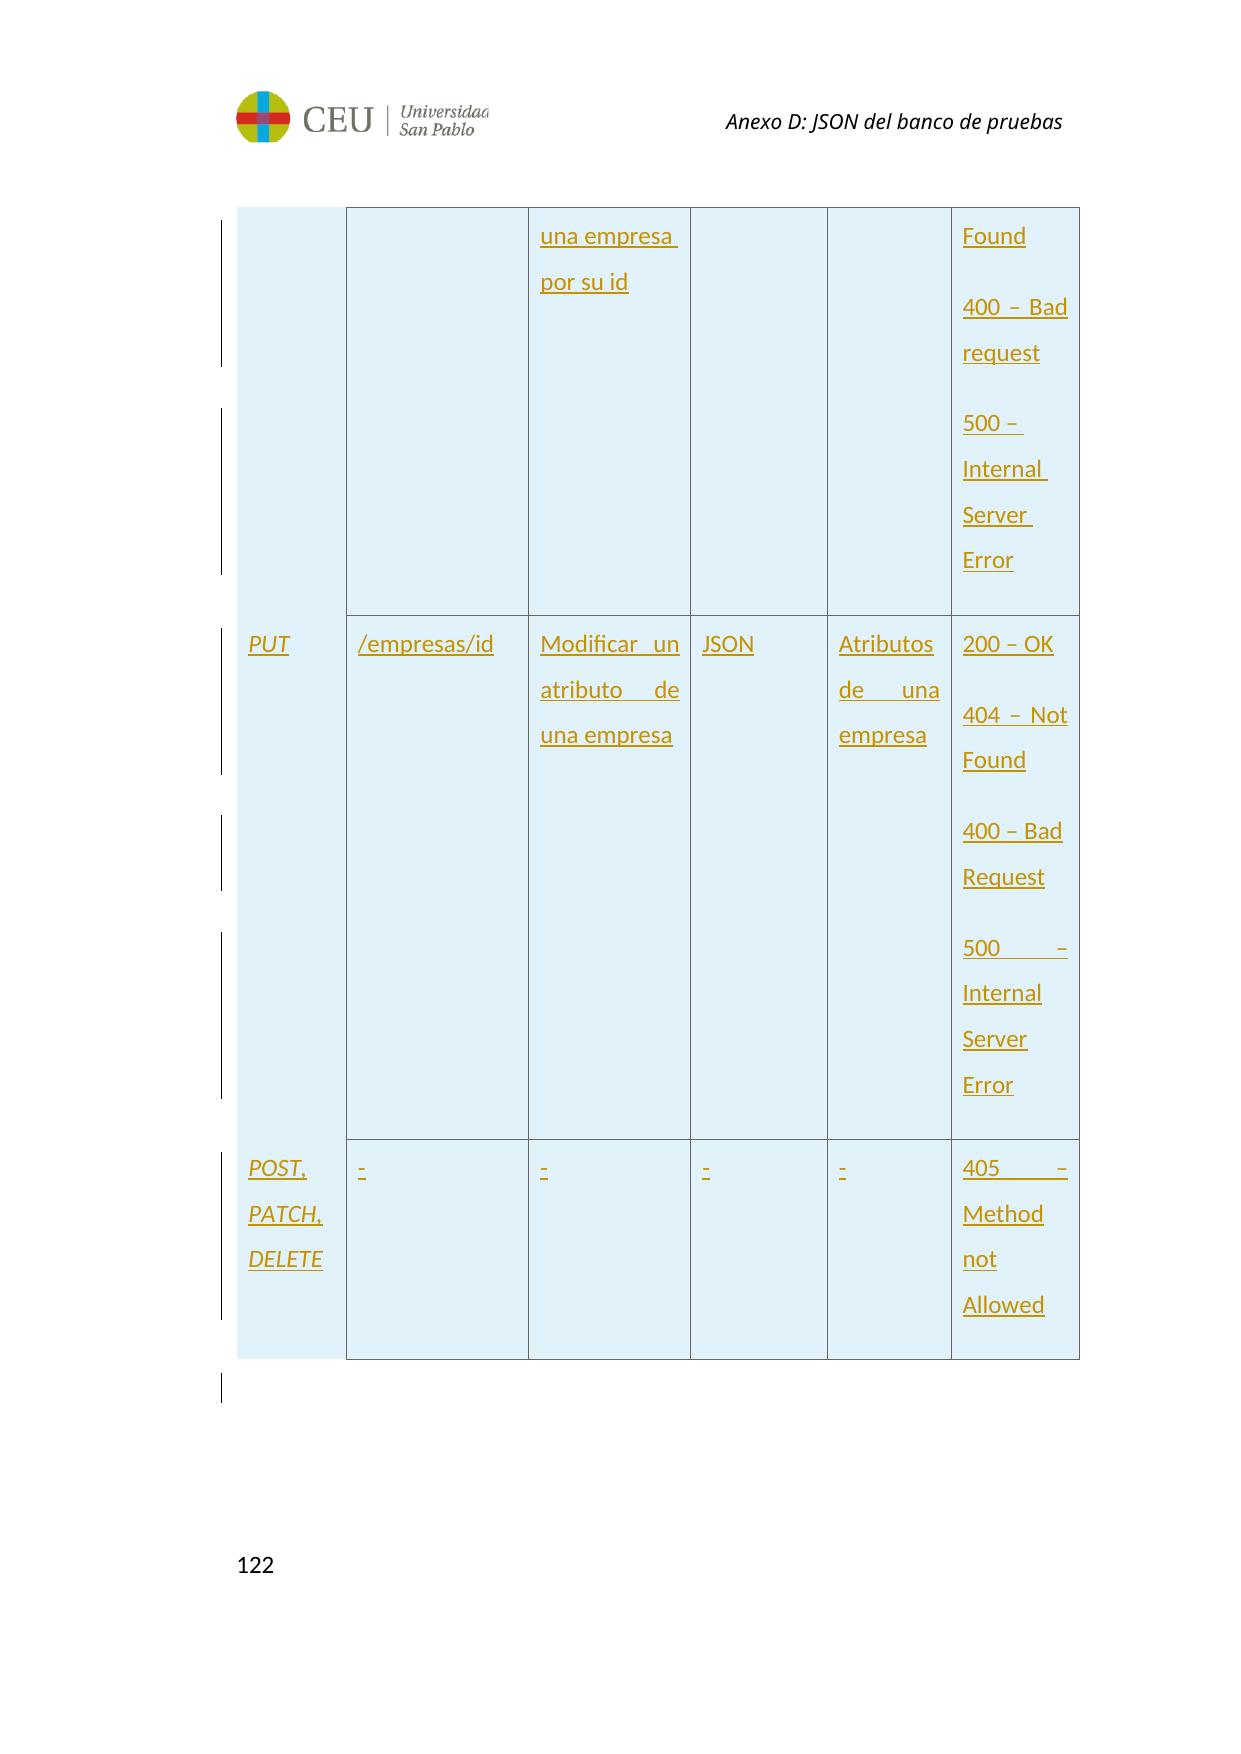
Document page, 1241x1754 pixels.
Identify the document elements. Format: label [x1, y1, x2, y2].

picture [235, 89, 489, 143]
